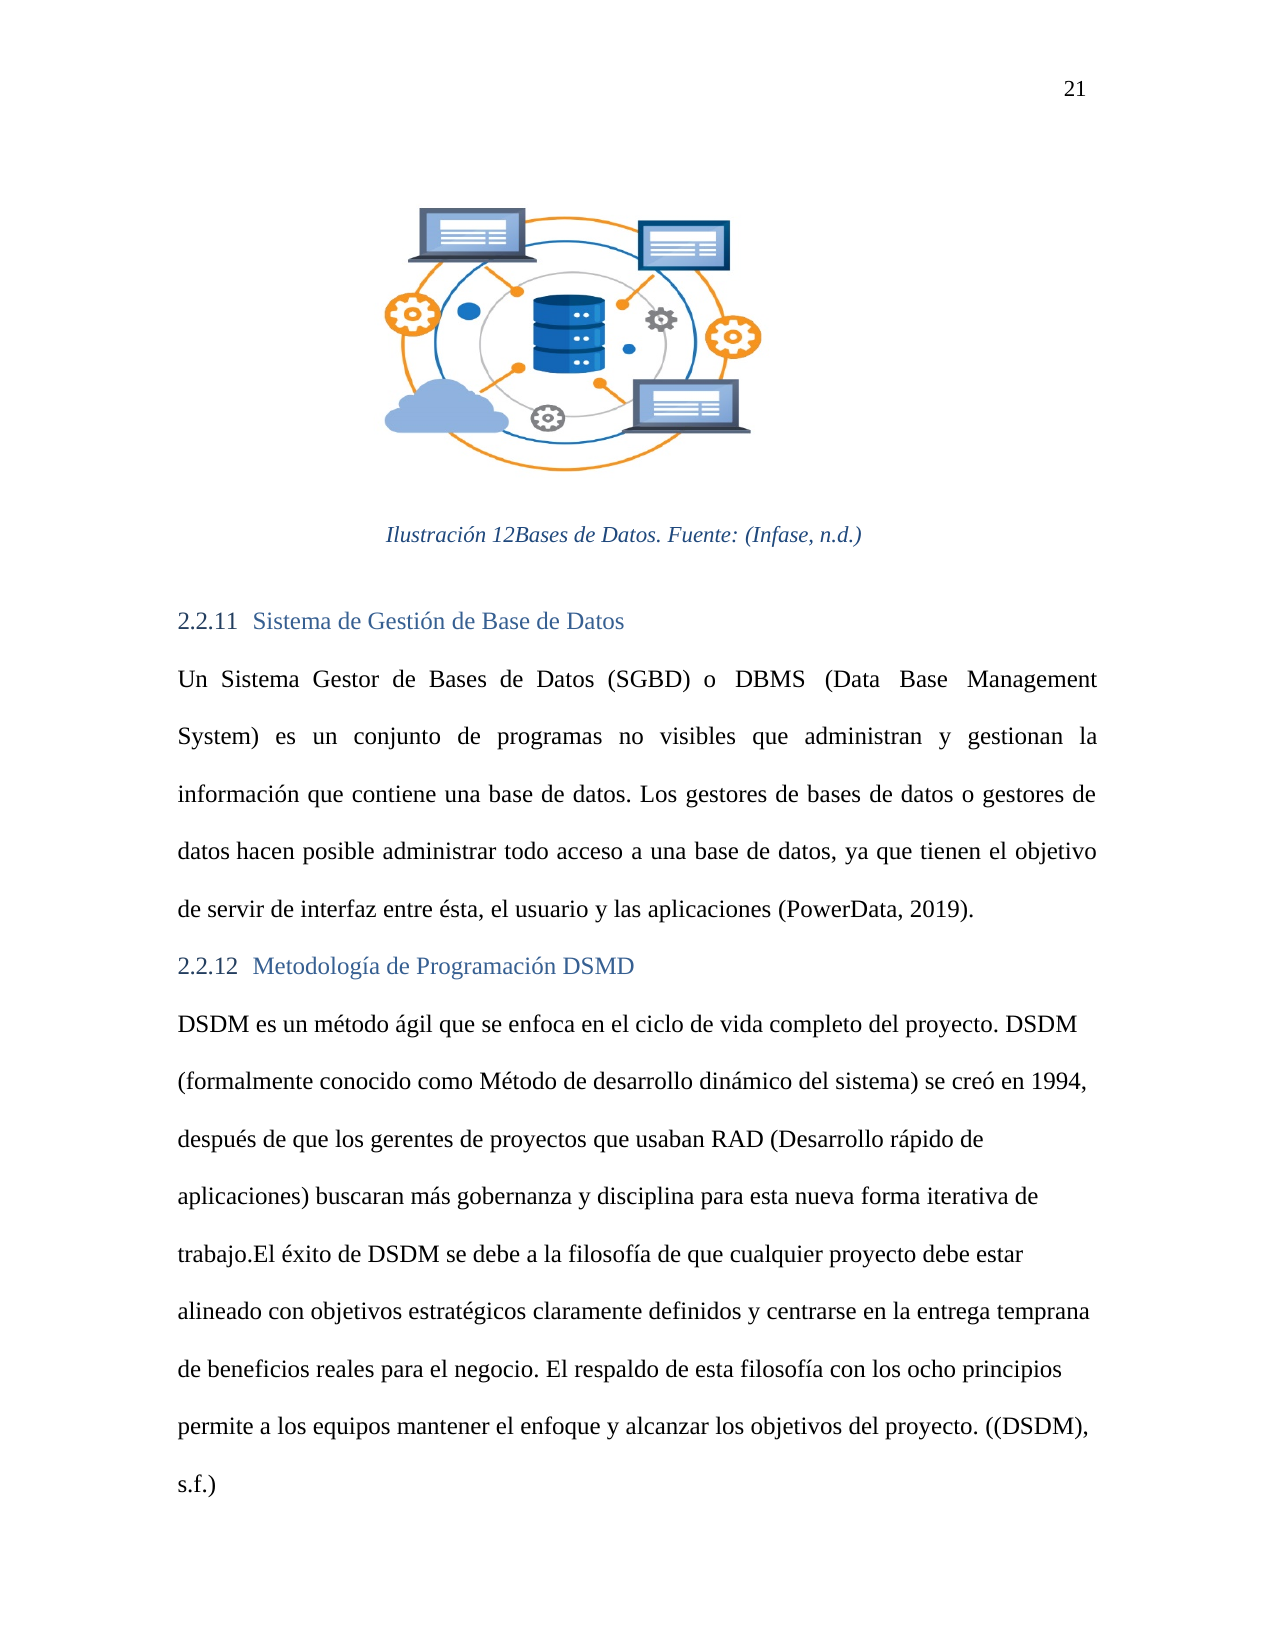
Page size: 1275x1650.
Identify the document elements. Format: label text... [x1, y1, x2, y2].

picture [359, 160, 784, 508]
subtitle Metodología de Programación DSMD [177, 951, 1098, 980]
text Un Sistema Gestor de Bases de Datos (SGBD) o DBMS (Data Base Management System) es un conjunto de programas no visibles que administran y gestionan la información que contiene una base de datos. Los gestores de bases de datos o gestores de datos hacen posible administrar todo acceso a una base de datos, ya que tienen el objetivo de servir de interfaz entre ésta, el usuario y las aplicaciones (PowerData, 2019). [177, 664, 1098, 923]
text DSDM es un método ágil que se enfoca en el ciclo de vida completo del proyecto. DSDM (formalmente conocido como Método de desarrollo dinámico del sistema) se creó en 1994, después de que los gerentes de proyectos que usaban RAD (Desarrollo rápido de aplicaciones) buscaran más gobernanza y disciplina para esta nueva forma iterativa de trabajo.El éxito de DSDM se debe a la filosofía de que cualquier proyecto debe estar alineado con objetivos estratégicos claramente definidos y centrarse en la entrega temprana de beneficios reales para el negocio. El respaldo de esta filosofía con los ocho principios permite a los equipos mantener el enfoque y alcanzar los objetivos del proyecto. [177, 1009, 1098, 1498]
subtitle Sistema de Gestión de Base de Datos [177, 606, 1098, 635]
